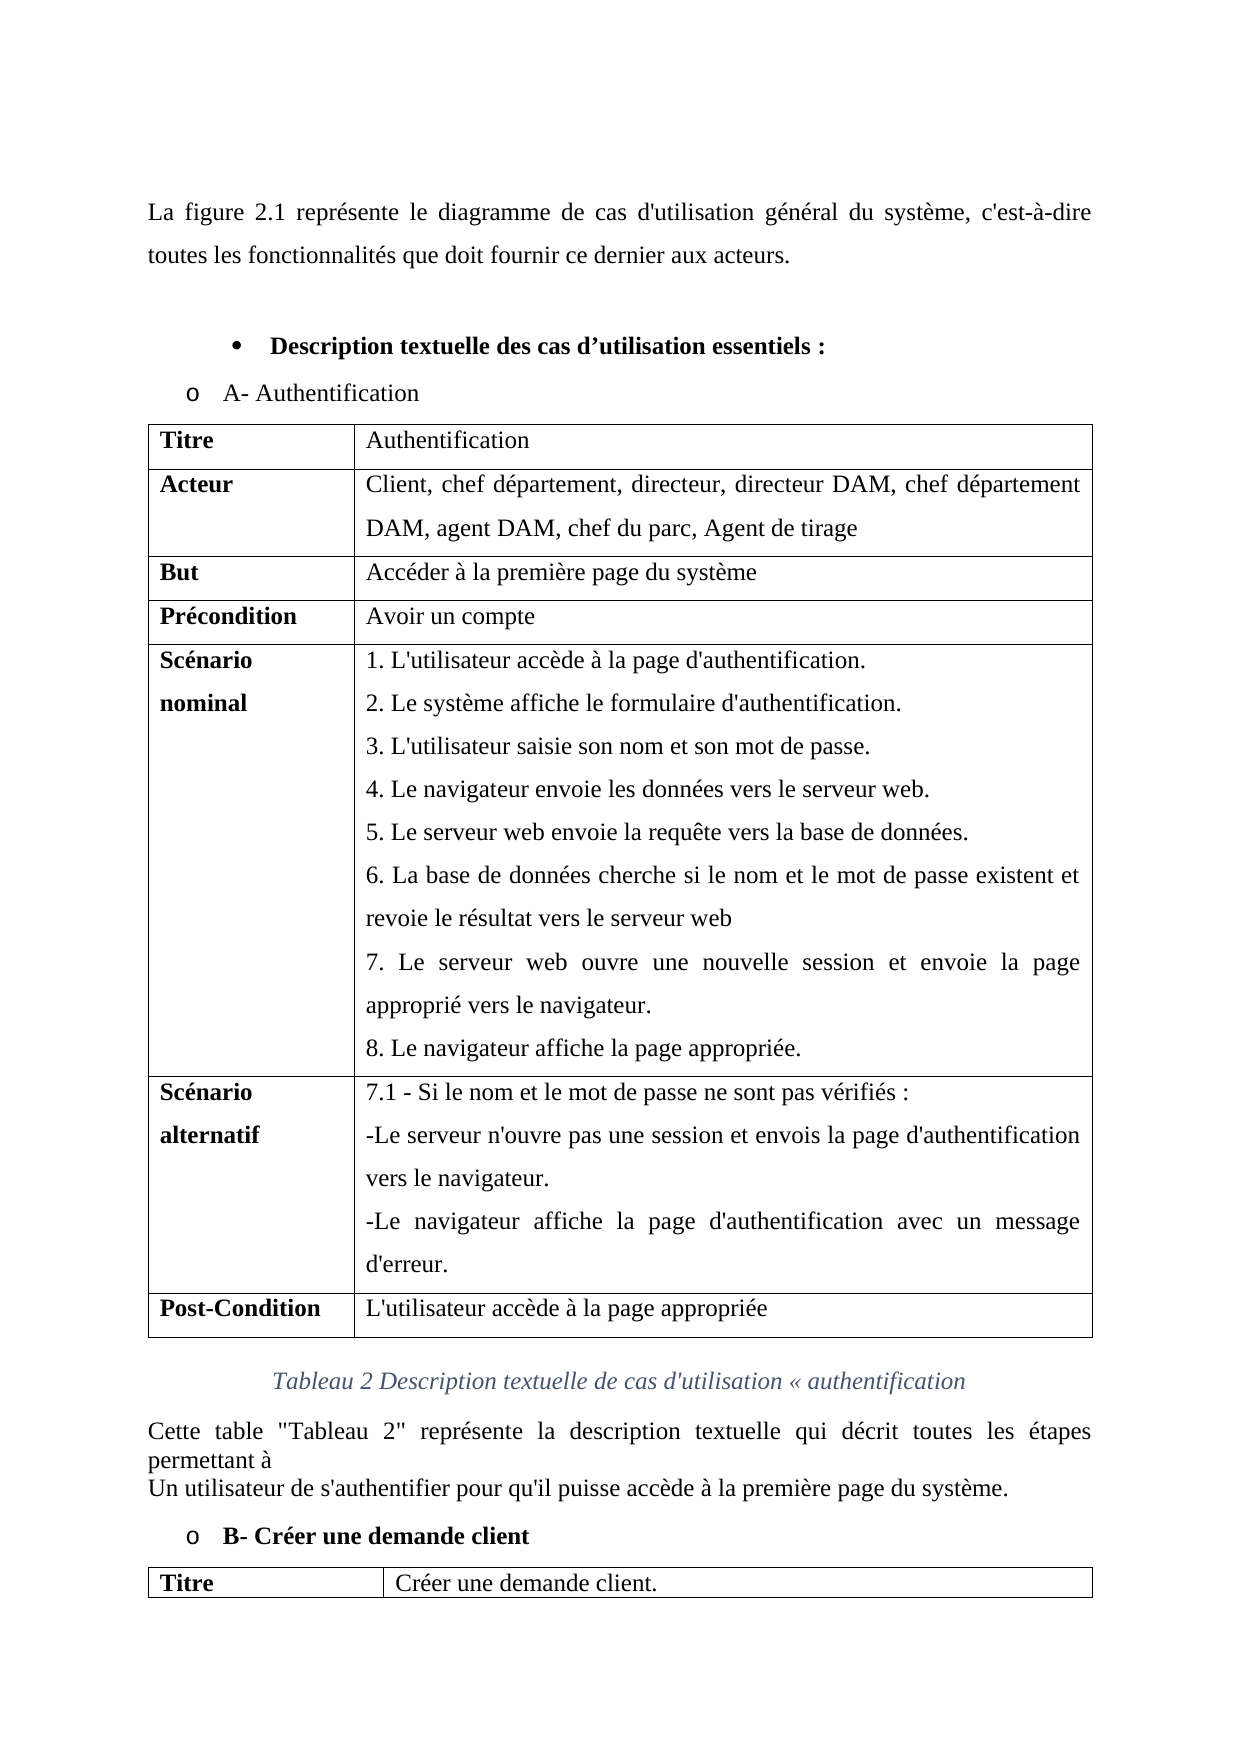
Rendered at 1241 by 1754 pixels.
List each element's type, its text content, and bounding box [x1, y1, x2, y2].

table_cell Avoir un compte [355, 601, 1092, 644]
table_header Titre [149, 1568, 383, 1597]
table_cell Post-Condition [149, 1294, 354, 1337]
table_header Titre [149, 425, 354, 468]
table_cell Accéder à la première page du système [355, 557, 1092, 600]
table_header Authentification [355, 425, 1092, 468]
subtitle B- Créer une demande client [185, 1521, 1092, 1552]
text Tableau 2 Description textuelle de cas d'utilisation « authentification [148, 1338, 1092, 1395]
table_cell Client, chef département, directeur, directeur DAM, chef département DAM, agent DAM, chef du parc, Agent de tirage [355, 470, 1092, 556]
table_cell 1. L'utilisateur accède à la page d'authentification. 2. Le système affiche le formulaire d'authentification. 3. L'utilisateur saisie son nom et son mot de passe. 4. Le navigateur envoie les données vers le serveur web. 5. Le serveur web envoie la requête vers la base de données. 6. La base de données cherche si le nom et le mot de passe existent et revoie le résultat vers le serveur web 7. Le serveur web ouvre une nouvelle session et envoie la page approprié vers le navigateur. 8. Le navigateur affiche la page appropriée. [355, 645, 1092, 1076]
table_cell L'utilisateur accède à la page appropriée [355, 1294, 1092, 1337]
text La figure 2.1 représente le diagramme de cas d'utilisation général du système, c'est-à-dire toutes les fonctionnalités que doit fournir ce dernier aux acteurs. [148, 197, 1092, 269]
text Un utilisateur de s'authentifier pour qu'il puisse accède à la première page du système. [148, 1473, 1092, 1502]
table_cell Précondition [149, 601, 354, 644]
table_cell 7.1 - Si le nom et le mot de passe ne sont pas vérifiés : -Le serveur n'ouvre pas une session et envois la page d'authentification vers le navigateur. -Le navigateur affiche la page d'authentification avec un message d'erreur. [355, 1077, 1092, 1292]
table_cell Acteur [149, 470, 354, 556]
table_cell But [149, 557, 354, 600]
table_cell Scénario alternatif [149, 1077, 354, 1292]
subtitle A- Authentification [185, 378, 1092, 409]
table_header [384, 1568, 1092, 1597]
subtitle Description textuelle des cas d’utilisation essentiels : [232, 331, 1092, 359]
text Cette table "Tableau 2" représente la description textuelle qui décrit toutes les étapes permettant à [148, 1416, 1092, 1473]
table_cell Scénario nominal [149, 645, 354, 1076]
